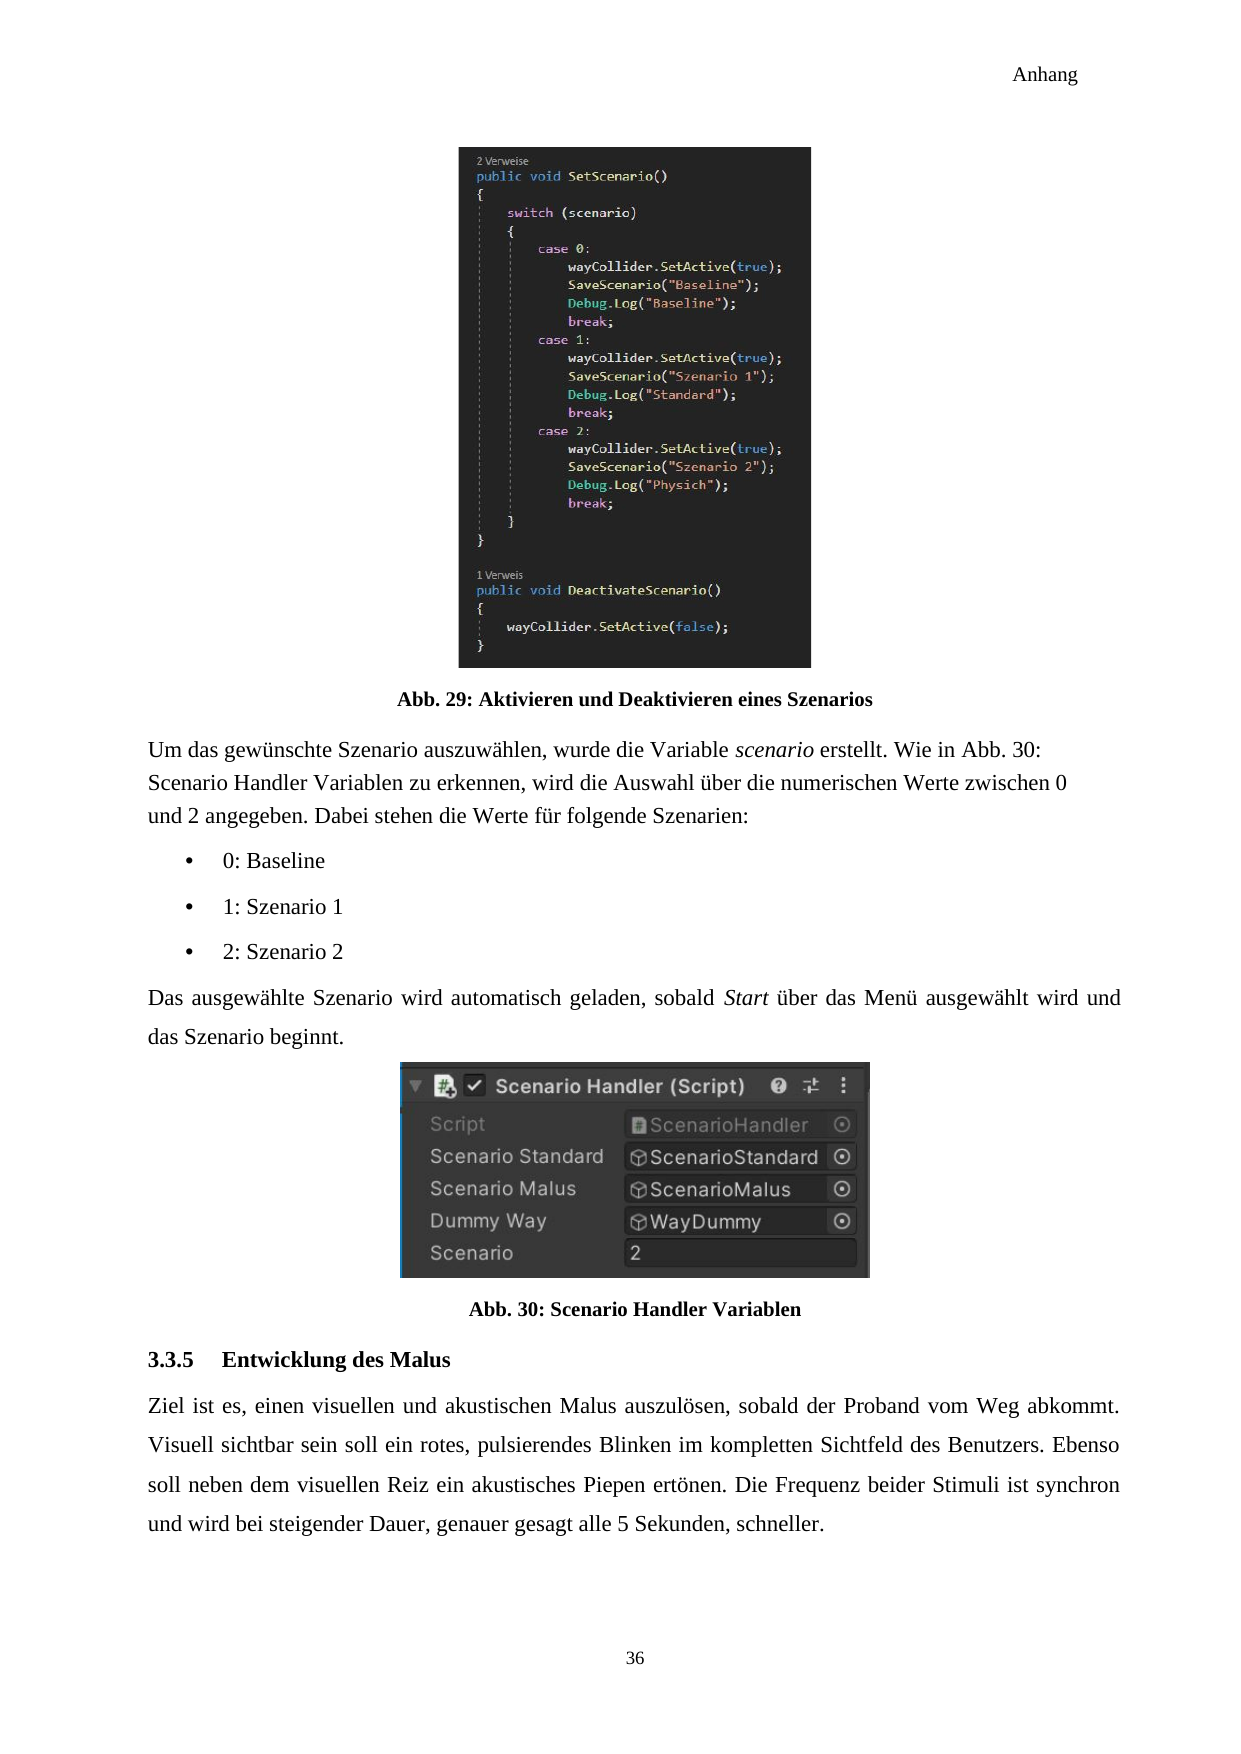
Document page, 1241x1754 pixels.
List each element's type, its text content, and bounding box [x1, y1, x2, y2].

picture [458, 147, 812, 668]
list 1: Szenario 1 [185, 893, 1122, 919]
text Ziel ist es, einen visuellen und akustischen Malus auszulösen, sobald der Proband vom Weg abkommt. Visuell sichtbar sein soll ein rotes, pulsierendes Blinken im kompletten Sichtfeld des Benutzers. Ebenso soll neben dem visuellen Reiz ein akustisches Piepen ertönen. Die Frequenz beider Stimuli ist synchron und wird bei steigender Dauer, genauer gesagt alle 5 Sekunden, schneller. [148, 1392, 1122, 1537]
subtitle Entwicklung des Malus [148, 1346, 1122, 1372]
list 2: Szenario 2 [185, 938, 1122, 965]
text Um das gewünschte Szenario auszuwählen, wurde die Variable scenario erstellt. Wie in Abb. 30: Scenario Handler Variablen zu erkennen, wird die Auswahl über die numerischen Werte zwischen 0 und 2 angegeben. Dabei stehen die Werte für folgende Szenarien: [148, 736, 1122, 828]
text Das ausgewählte Szenario wird automatisch geladen, sobald Start über das Menü ausgewählt wird und das Szenario beginnt. [148, 984, 1122, 1050]
picture [400, 1062, 870, 1278]
list 0: Baseline [185, 847, 1122, 874]
